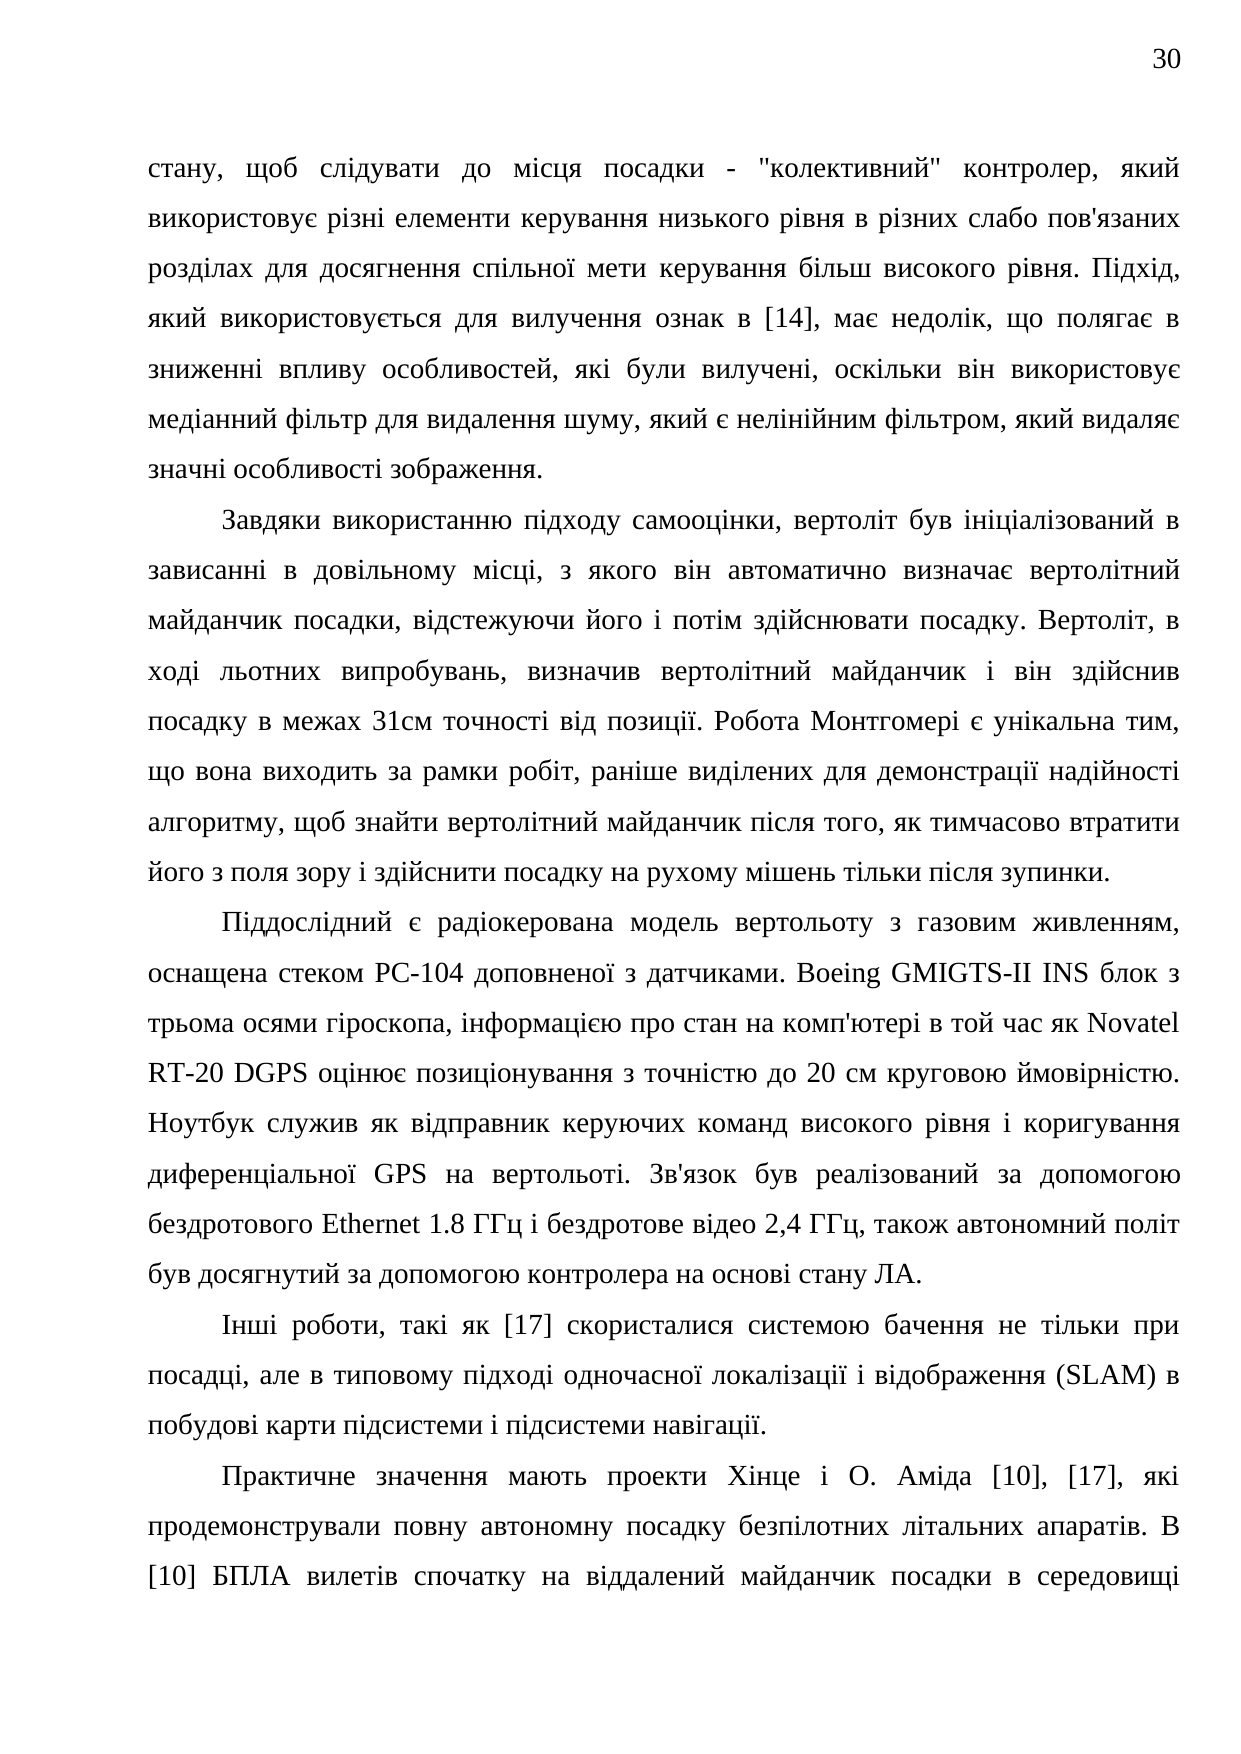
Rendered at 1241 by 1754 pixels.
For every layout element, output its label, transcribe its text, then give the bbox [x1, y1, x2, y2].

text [148, 150, 1181, 485]
text Завдяки використанню підходу самооцінки, вертоліт був ініціалізований в зависанні в довільному місці, з якого він автоматично визначає вертолітний майданчик посадки, відстежуючи його і потім здійснювати посадку. Вертоліт, в ході льотних випробувань, визначив вертолітний майданчик і він здійснив посадку в межах 31см точності від позиції. Робота Монтгомері є унікальна тим, що вона виходить за рамки робіт, раніше виділених для демонстрації надійності алгоритму, щоб знайти вертолітний майданчик після того, як тимчасово втратити його з поля зору і здійснити посадку на рухому мішень тільки після зупинки. [148, 502, 1181, 888]
text Інші роботи, такі як [17] скористалися системою бачення не тільки при посадці, але в типовому підході одночасної локалізації і відображення (SLAM) в побудові карти підсистеми і підсистеми навігації. [148, 1307, 1181, 1441]
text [148, 1458, 1181, 1592]
text Піддослідний є радіокерована модель вертольоту з газовим живленням, оснащена стеком PC-104 доповненої з датчиками. Boeing GMIGTS-II INS блок з трьома осями гіроскопа, інформацією про стан на комп'ютері в той час як Novatel RT-20 DGPS оцінює позиціонування з точністю до 20 см круговою ймовірністю. Ноутбук служив як відправник керуючих команд високого рівня і коригування диференціальної GPS на вертольоті. Зв'язок був реалізований ​​за допомогою бездротового Ethernet 1.8 ГГц і бездротове відео 2,4 ГГц, також автономний політ був досягнутий за допомогою контролера на основі стану ЛА. [148, 904, 1181, 1290]
